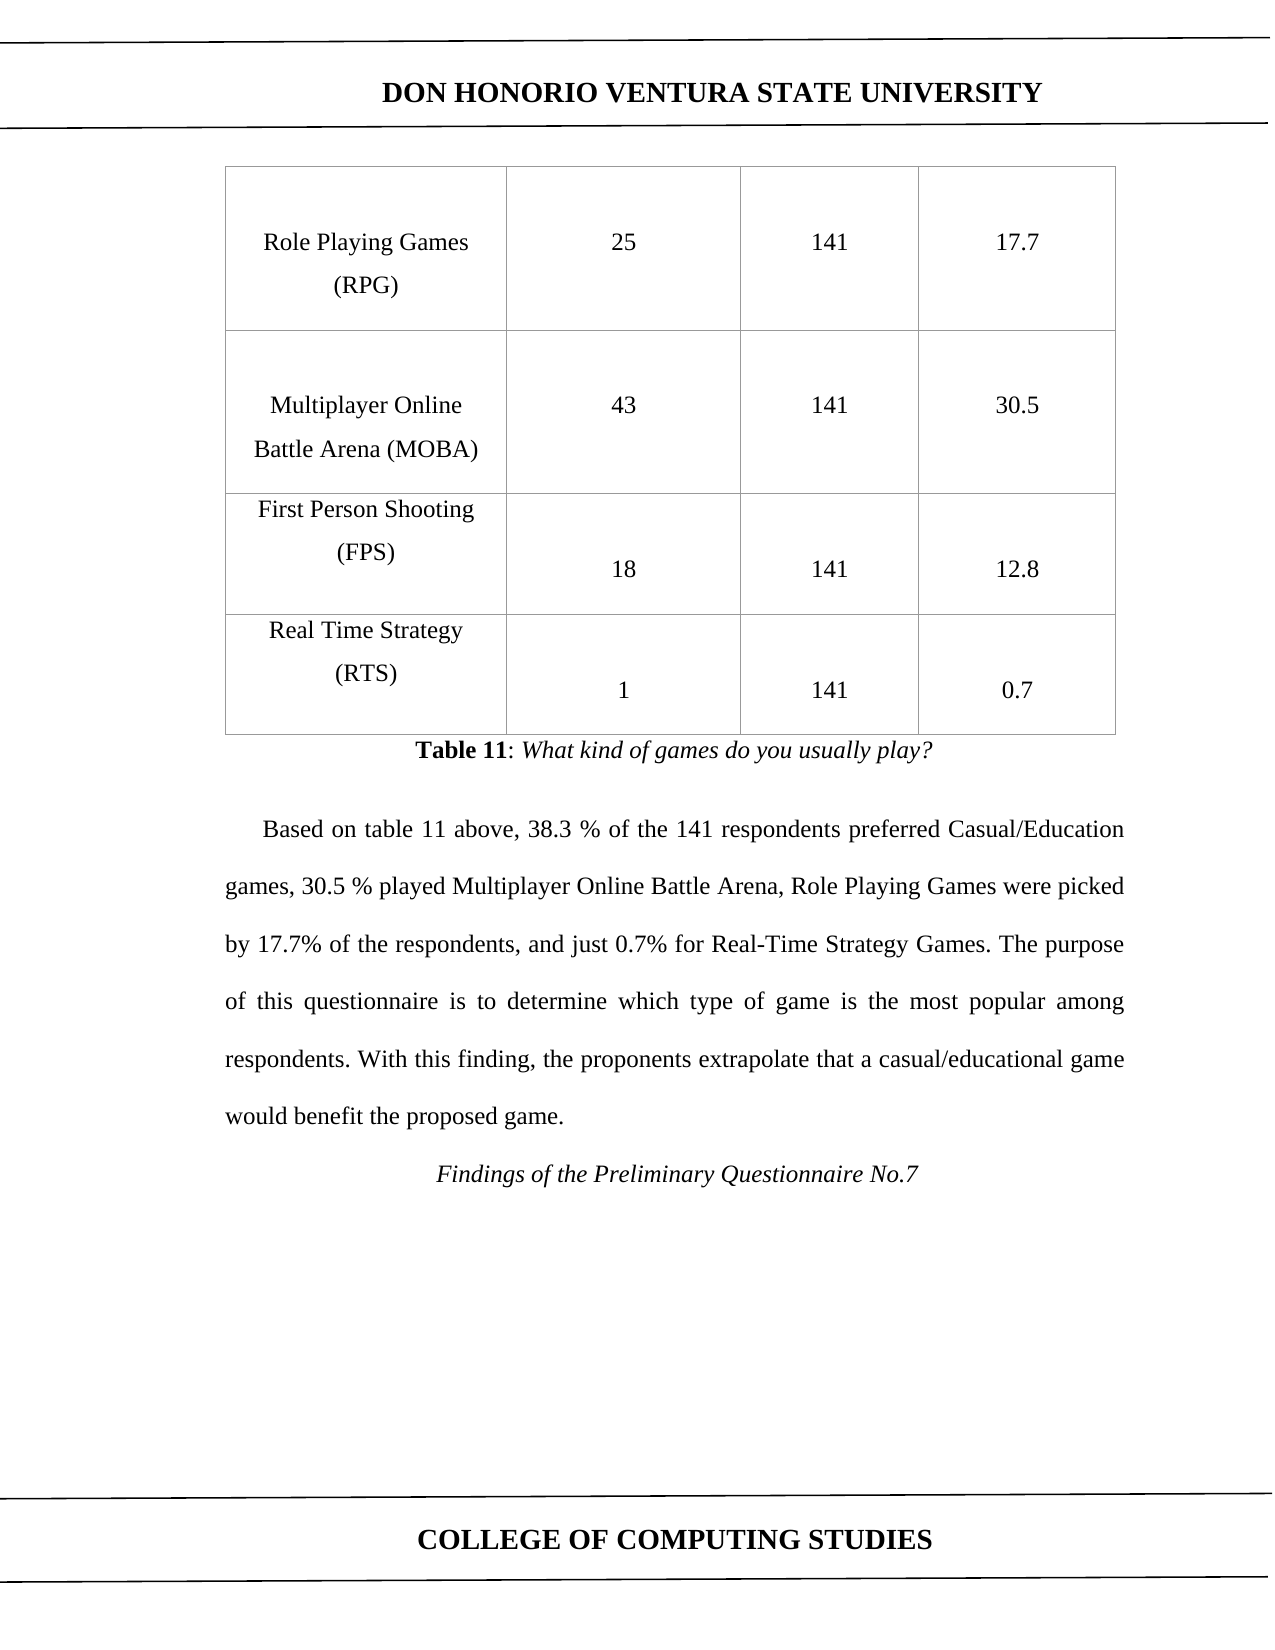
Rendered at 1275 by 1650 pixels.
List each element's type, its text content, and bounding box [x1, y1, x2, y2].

table_cell 141 [741, 331, 918, 493]
text Based on table 11 above, 38.3 % of the 141 respondents preferred Casual/Education games, 30.5 % played Multiplayer Online Battle Arena, Role Playing Games were picked by 17.7% of the respondents, and just 0.7% for Real-Time Strategy Games. The purpose of this questionnaire is to determine which type of game is the most popular among respondents. With this finding, the proponents extrapolate that a casual/educational game would benefit the proposed game. [225, 814, 1125, 1130]
table_cell First Person Shooting (FPS) [226, 494, 506, 614]
table_cell 141 [741, 494, 918, 614]
table_cell 12.8 [919, 494, 1115, 614]
table_cell 18 [507, 494, 740, 614]
table_cell 25 [507, 167, 740, 330]
table_cell 141 [741, 167, 918, 330]
table_cell 141 [741, 615, 918, 734]
table_cell Multiplayer Online Battle Arena (MOBA) [226, 331, 506, 493]
table_cell Real Time Strategy (RTS) [226, 615, 506, 734]
table_cell Role Playing Games (RPG) [226, 167, 506, 330]
table_cell 43 [507, 331, 740, 493]
table_cell 1 [507, 615, 740, 734]
table_cell 0.7 [919, 615, 1115, 734]
table_cell 30.5 [919, 331, 1115, 493]
table_cell 17.7 [919, 167, 1115, 330]
text Findings of the Preliminary Questionnaire No.7 [225, 1159, 1125, 1187]
text Table 11: What kind of games do you usually play? [225, 735, 1125, 764]
